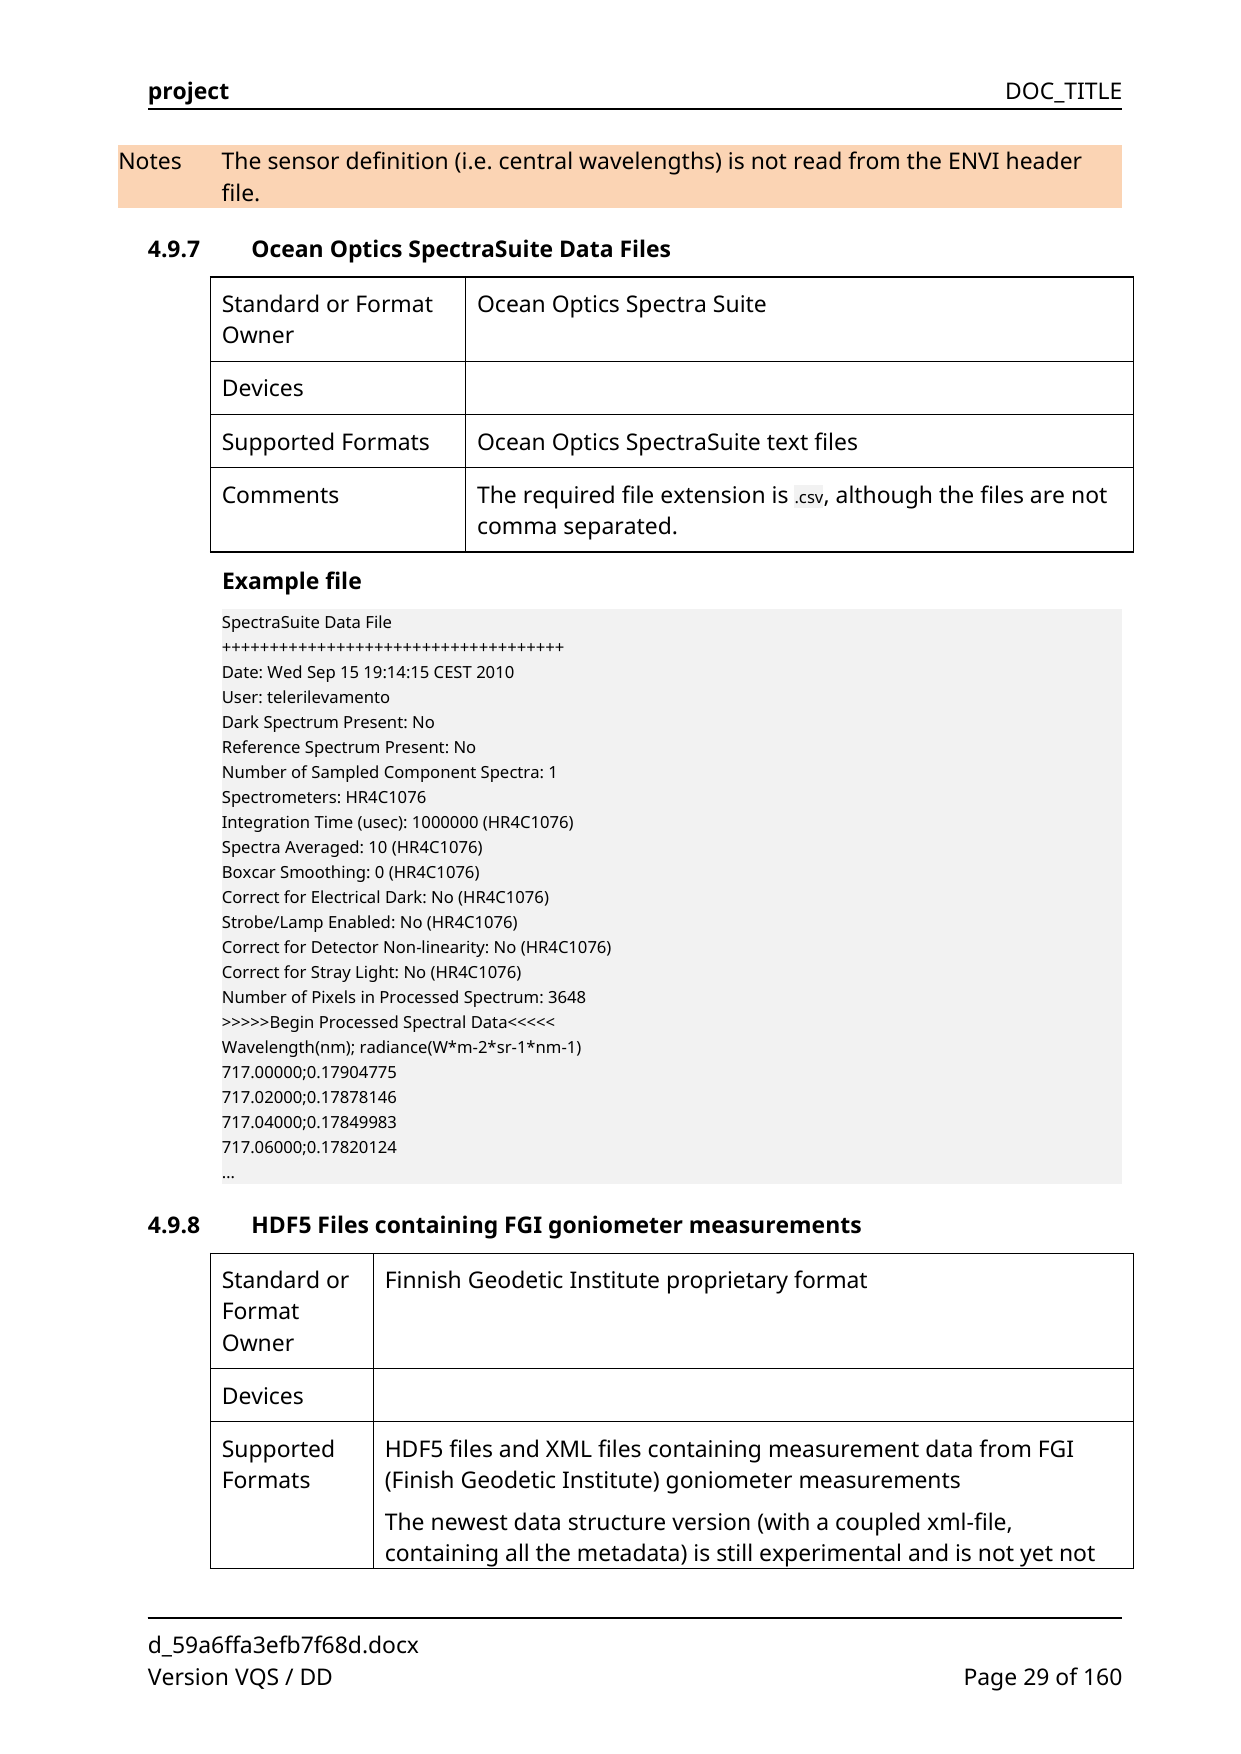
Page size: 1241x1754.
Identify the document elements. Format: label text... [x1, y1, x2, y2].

table_cell The required file extension is .csv, although the files are not comma separated. [466, 468, 1133, 551]
table_cell Devices [211, 362, 465, 414]
table_cell [466, 362, 1133, 414]
text Number of Sampled Component Spectra: 1 [222, 759, 1122, 784]
text … [222, 1159, 1122, 1184]
text Number of Pixels in Processed Spectrum: 3648 [222, 984, 1122, 1009]
text Correct for Electrical Dark: No (HR4C1076) [222, 884, 1122, 909]
table_cell Supported Formats [211, 415, 465, 467]
text 717.00000;0.17904775 [222, 1059, 1122, 1084]
text Correct for Stray Light: No (HR4C1076) [222, 959, 1122, 984]
text Reference Spectrum Present: No [222, 734, 1122, 759]
text Integration Time (usec): 1000000 (HR4C1076) [222, 809, 1122, 834]
text 717.04000;0.17849983 [222, 1109, 1122, 1134]
text Wavelength(nm); radiance(W*m-2*sr-1*nm-1) [222, 1034, 1122, 1059]
table_cell Ocean Optics SpectraSuite text files [466, 415, 1133, 467]
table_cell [374, 1422, 1133, 1568]
subtitle Example file [222, 565, 1122, 596]
table_cell [374, 1369, 1133, 1421]
text SpectraSuite Data File [222, 609, 1122, 634]
text Boxcar Smoothing: 0 (HR4C1076) [222, 859, 1122, 884]
table_header Standard or Format Owner [211, 1254, 373, 1368]
table_header Finnish Geodetic Institute proprietary format [374, 1254, 1133, 1368]
text 717.06000;0.17820124 [222, 1134, 1122, 1159]
text Correct for Detector Non-linearity: No (HR4C1076) [222, 934, 1122, 959]
table_cell Devices [211, 1369, 373, 1421]
subtitle Ocean Optics SpectraSuite Data Files [148, 233, 1122, 264]
text ++++++++++++++++++++++++++++++++++++ [222, 634, 1122, 659]
text Strobe/Lamp Enabled: No (HR4C1076) [222, 909, 1122, 934]
table_header Standard or Format Owner [211, 278, 465, 361]
table_cell Supported Formats [211, 1422, 373, 1568]
text Spectrometers: HR4C1076 [222, 784, 1122, 809]
table_header Ocean Optics Spectra Suite [466, 278, 1133, 361]
subtitle HDF5 Files containing FGI goniometer measurements [148, 1209, 1122, 1240]
text User: telerilevamento [222, 684, 1122, 709]
text Notes The sensor definition (i.e. central wavelengths) is not read from the ENVI header file. [118, 145, 1122, 208]
text Date: Wed Sep 15 19:14:15 CEST 2010 [222, 659, 1122, 684]
text 717.02000;0.17878146 [222, 1084, 1122, 1109]
table_cell Comments [211, 468, 465, 551]
text >>>>>Begin Processed Spectral Data<<<<< [222, 1009, 1122, 1034]
text Spectra Averaged: 10 (HR4C1076) [222, 834, 1122, 859]
text Dark Spectrum Present: No [222, 709, 1122, 734]
